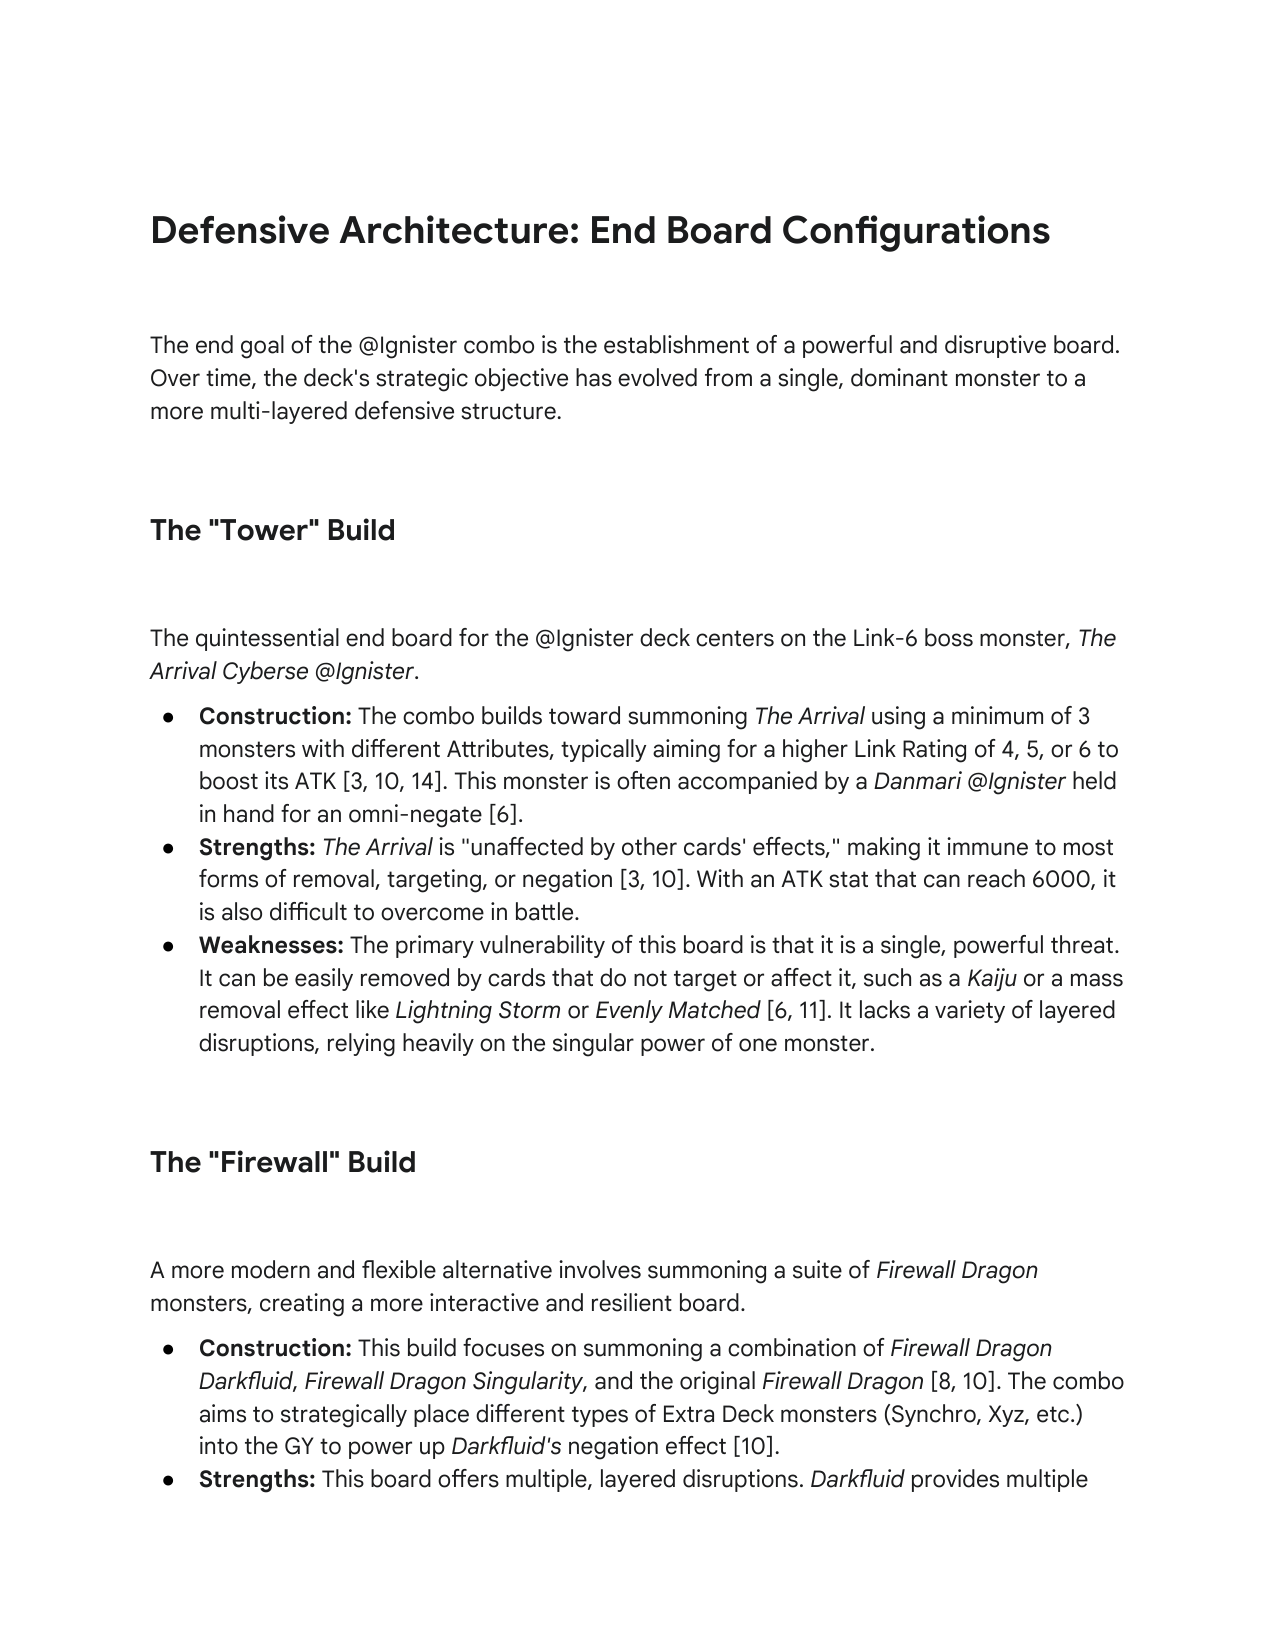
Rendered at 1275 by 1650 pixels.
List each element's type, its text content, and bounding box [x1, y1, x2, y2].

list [161, 1465, 1125, 1494]
text The quintessential end board for the @Ignister deck centers on the Link-6 boss monster, The Arrival Cyberse @Ignister. [150, 624, 1125, 686]
list Construction: This build focuses on summoning a combination of Firewall Dragon Darkfluid, Firewall Dragon Singularity, and the original Firewall Dragon [8, 10]. The combo aims to strategically place different types of Extra Deck monsters (Synchro, Xyz, etc.) into the GY to power up Darkfluid's negation effect [10]. [161, 1334, 1125, 1461]
list Construction: The combo builds toward summoning The Arrival using a minimum of 3 monsters with different Attributes, typically aiming for a higher Link Rating of 4, 5, or 6 to boost its ATK [3, 10, 14]. This monster is often accompanied by a Danmari @Ignister held in hand for an omni-negate [6]. [161, 702, 1125, 829]
list Weaknesses: The primary vulnerability of this board is that it is a single, powerful threat. It can be easily removed by cards that do not target or affect it, such as a Kaiju or a mass removal effect like Lightning Storm or Evenly Matched [6, 11]. It lacks a variety of layered disruptions, relying heavily on the singular power of one monster. [161, 931, 1125, 1058]
text The end goal of the @Ignister combo is the establishment of a powerful and disruptive board. Over time, the deck's strategic objective has evolved from a single, dominant monster to a more multi-layered defensive structure. [150, 331, 1125, 426]
subtitle The "Tower" Build [150, 512, 1125, 549]
text A more modern and flexible alternative involves summoning a suite of Firewall Dragon monsters, creating a more interactive and resilient board. [150, 1256, 1125, 1318]
subtitle Defensive Architecture: End Board Configurations [150, 208, 1125, 255]
subtitle The "Firewall" Build [150, 1144, 1125, 1181]
list Strengths: The Arrival is "unaffected by other cards' effects," making it immune to most forms of removal, targeting, or negation [3, 10]. With an ATK stat that can reach 6000, it is also difficult to overcome in battle. [161, 833, 1125, 927]
